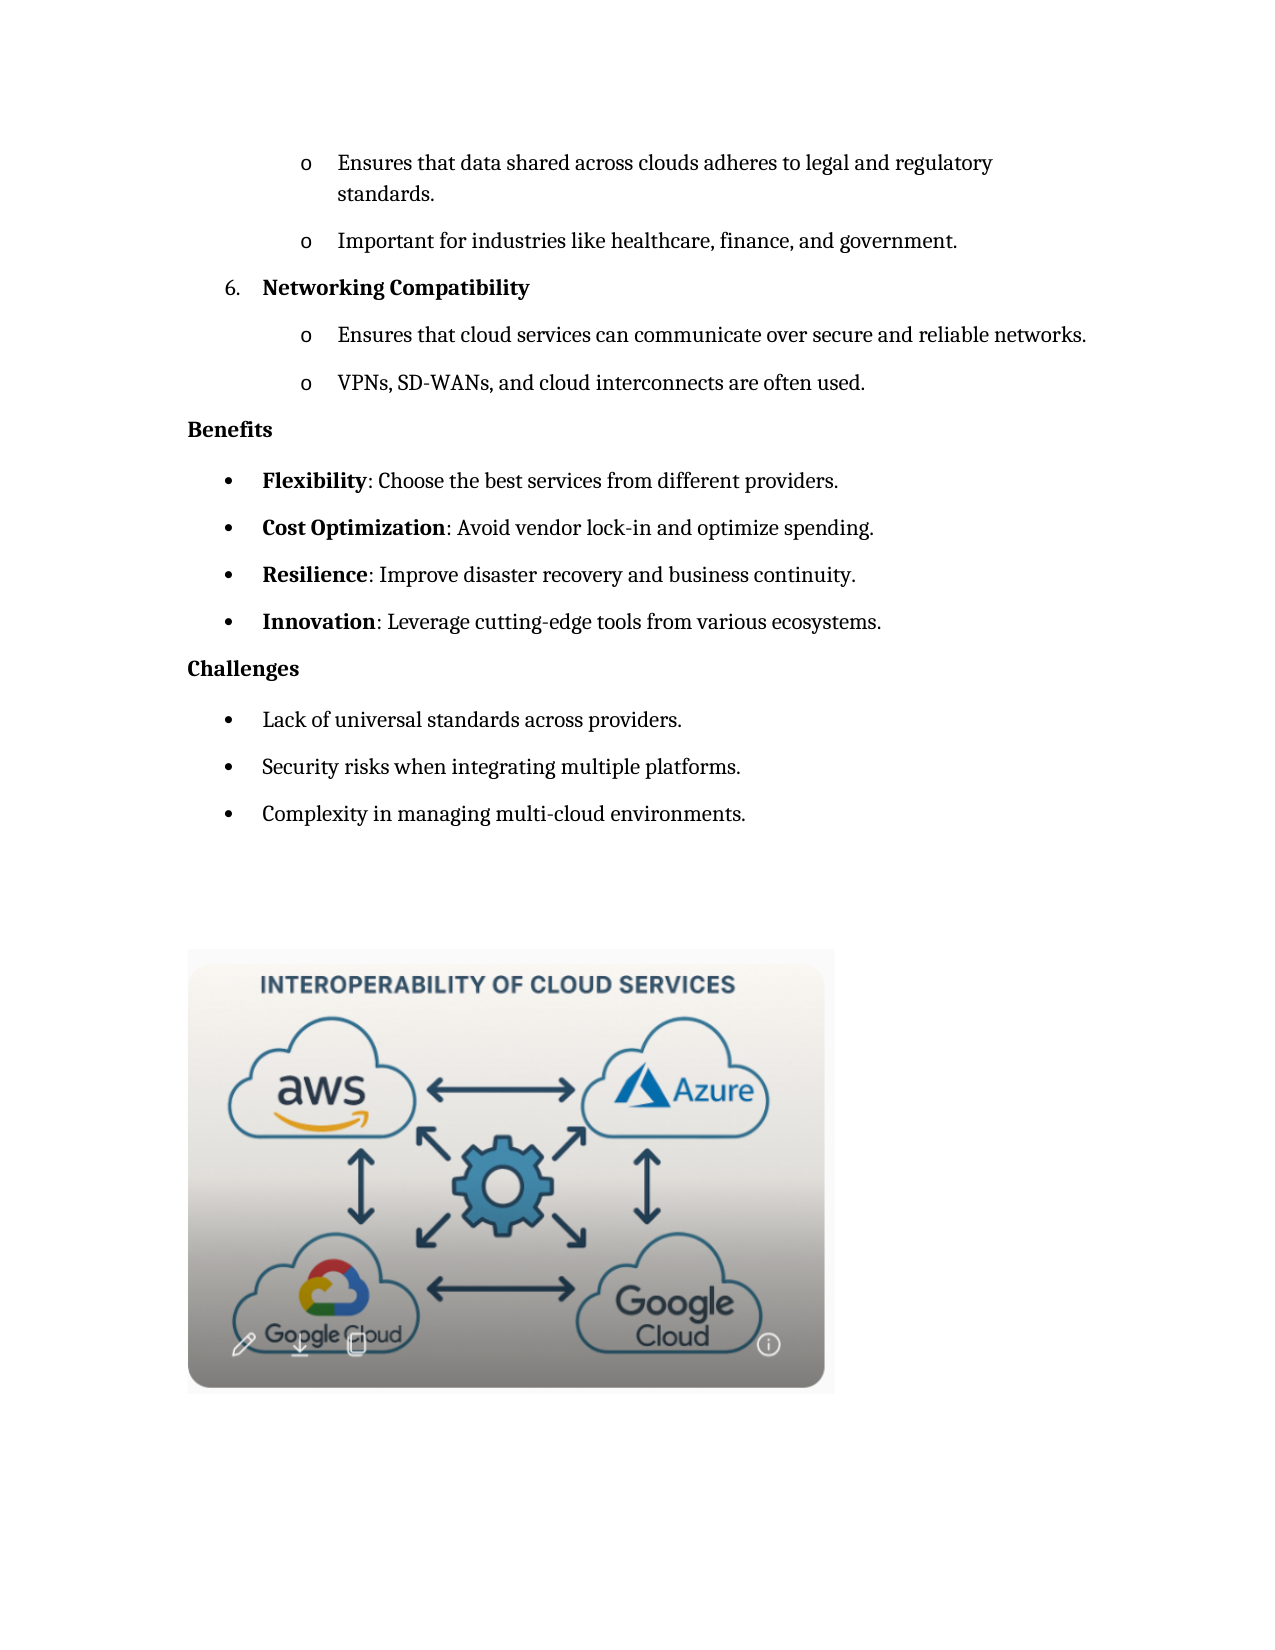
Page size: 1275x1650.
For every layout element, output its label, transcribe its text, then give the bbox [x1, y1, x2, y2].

list Ensures that cloud services can communicate over secure and reliable networks. [300, 322, 1087, 349]
list Resilience: Improve disaster recovery and business continuity. [225, 562, 1087, 588]
list Ensures that data shared across clouds adheres to legal and regulatory standards. [300, 150, 1087, 207]
list Complexity in managing multi-cloud environments. [225, 800, 1087, 827]
list Security risks when integrating multiple platforms. [225, 753, 1087, 780]
picture [187, 949, 835, 1394]
list Innovation: Leverage cutting-edge tools from various ecosystems. [225, 609, 1087, 635]
list Lack of universal standards across providers. [225, 707, 1087, 733]
list Cost Optimization: Avoid vendor lock-in and optimize spending. [225, 515, 1087, 541]
list Flexibility: Choose the best services from different providers. [225, 468, 1087, 494]
text Benefits [187, 417, 1087, 443]
list VPNs, SD-WANs, and cloud interconnects are often used. [300, 369, 1087, 396]
list Networking Compatibility [225, 275, 1087, 301]
list Important for industries like healthcare, finance, and government. [300, 228, 1087, 254]
text Challenges [187, 656, 1087, 682]
